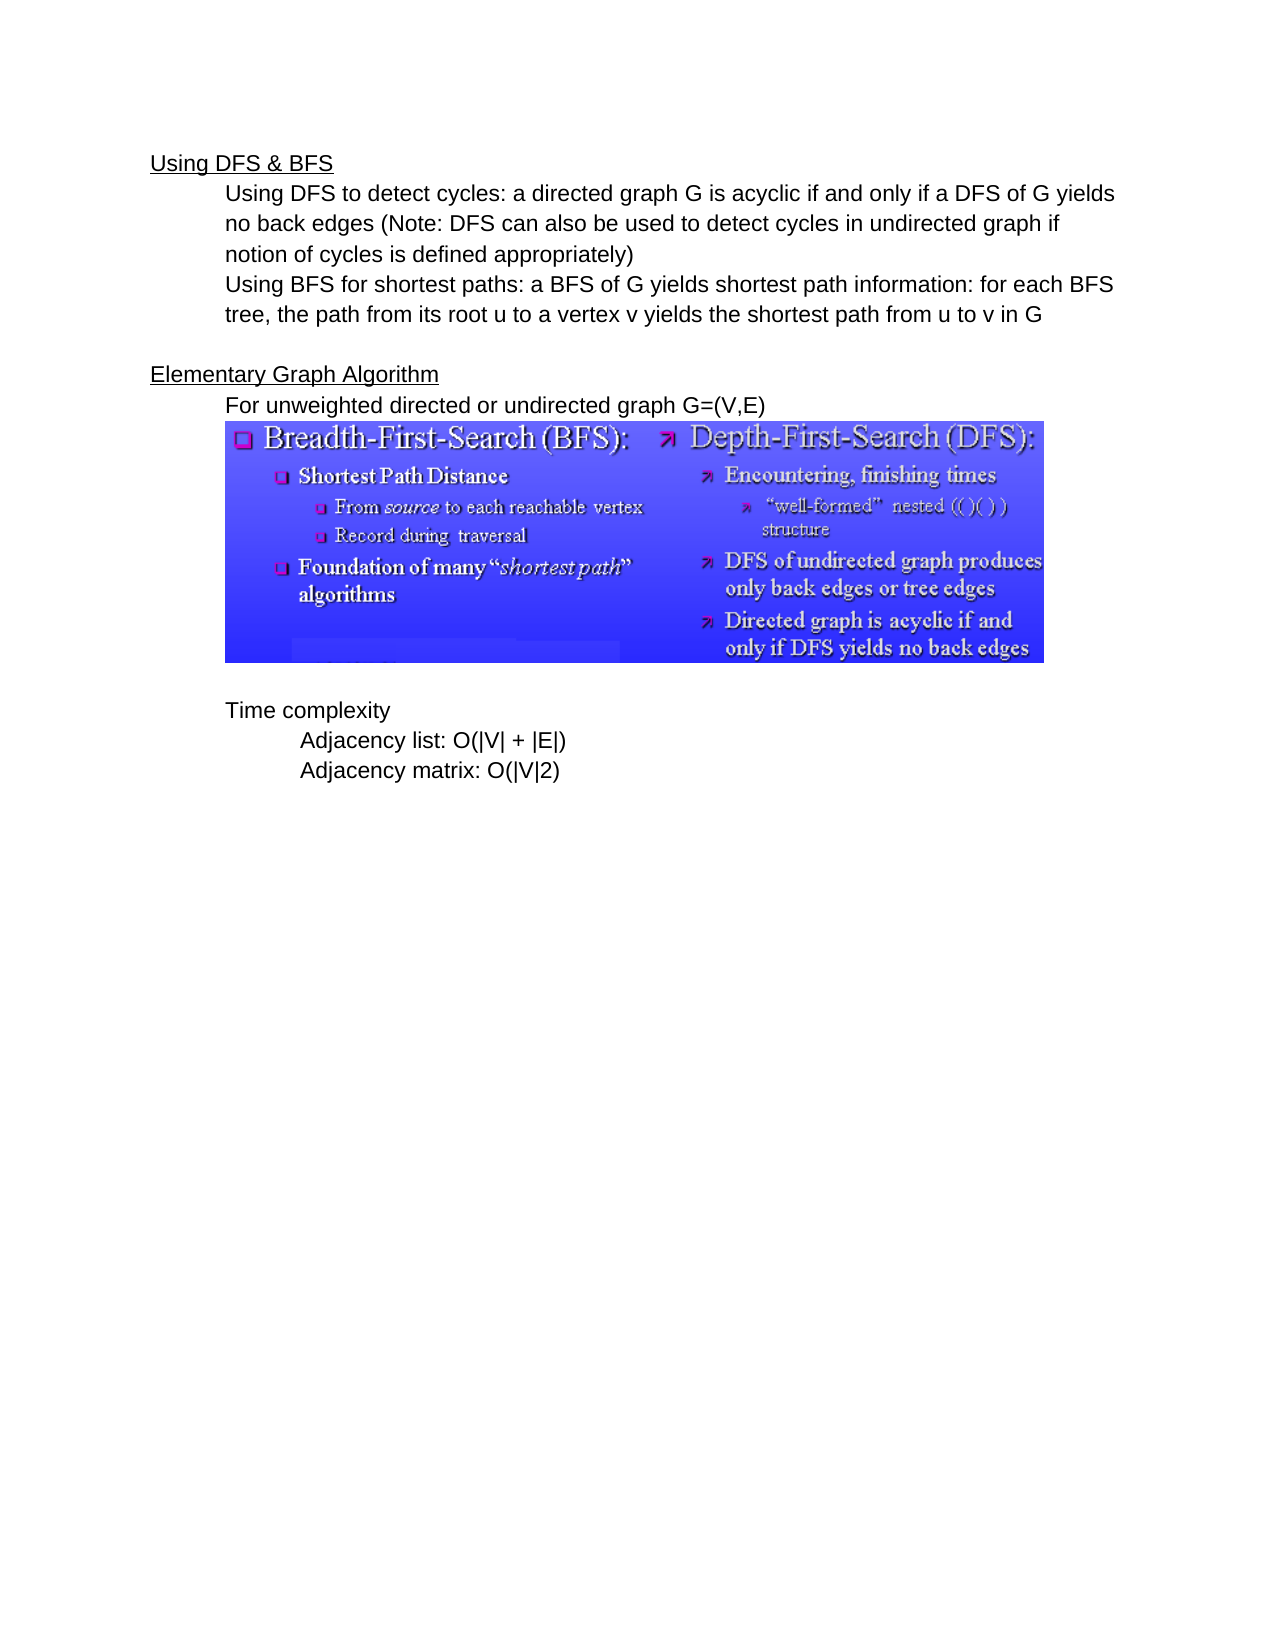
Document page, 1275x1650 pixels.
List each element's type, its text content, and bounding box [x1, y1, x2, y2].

picture [225, 421, 1044, 663]
text Adjacency list: O(|V| + |E|) [225, 727, 1125, 753]
text Adjacency matrix: O(|V|2) [225, 757, 1125, 784]
text Time complexity [150, 697, 1125, 723]
text For unweighted directed or undirected graph G=(V,E) [150, 392, 1125, 418]
text Using DFS to detect cycles: a directed graph G is acyclic if and only if a DFS of G yields no back edges (Note: DFS can also be used to detect cycles in undirected graph if notion of cycles is defined appropriately) [225, 180, 1125, 267]
text Using DFS & BFS [150, 150, 1125, 176]
text Using BFS for shortest paths: a BFS of G yields shortest path information: for each BFS tree, the path from its root u to a vertex v yields the shortest path from u to v in G [225, 271, 1125, 327]
text Elementary Graph Algorithm [150, 361, 1125, 388]
